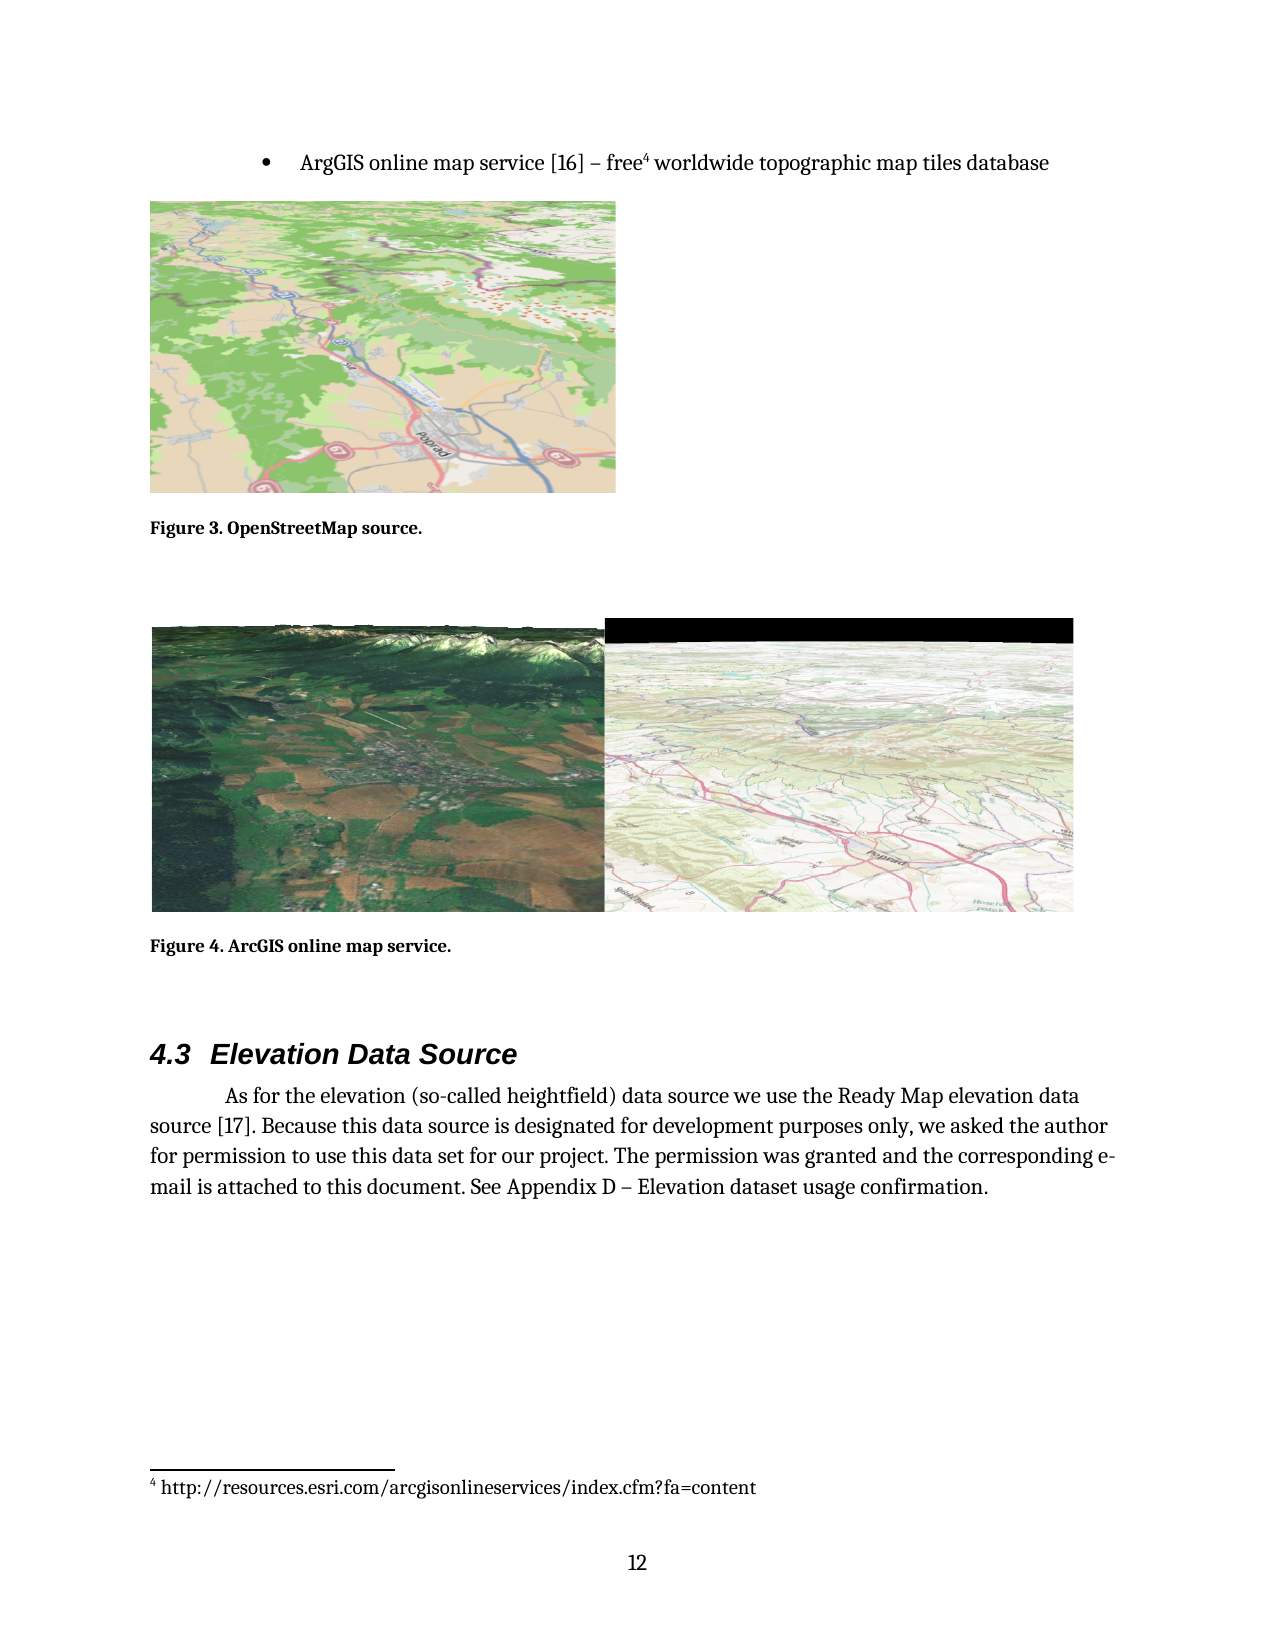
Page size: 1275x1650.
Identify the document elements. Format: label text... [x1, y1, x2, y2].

text Figure 3. OpenStreetMap source. [150, 517, 1125, 539]
text As for the elevation (so-called heightfield) data source we use the Ready Map elevation data source. Because this data source is designated for development purposes only, we asked the author for permission to use this data set for our project. The permission was granted and the corresponding e-mail is attached to this document. See Appendix C – Elevation dataset usage confirmation. [150, 1083, 1125, 1200]
list ArgGIS online map service – free worldwide topographic map tiles database [262, 150, 1125, 176]
text Figure 4. ArcGIS online map service. [150, 936, 1125, 957]
picture [604, 618, 1074, 912]
subtitle Elevation Data Source [150, 1037, 1125, 1070]
picture [150, 201, 616, 493]
